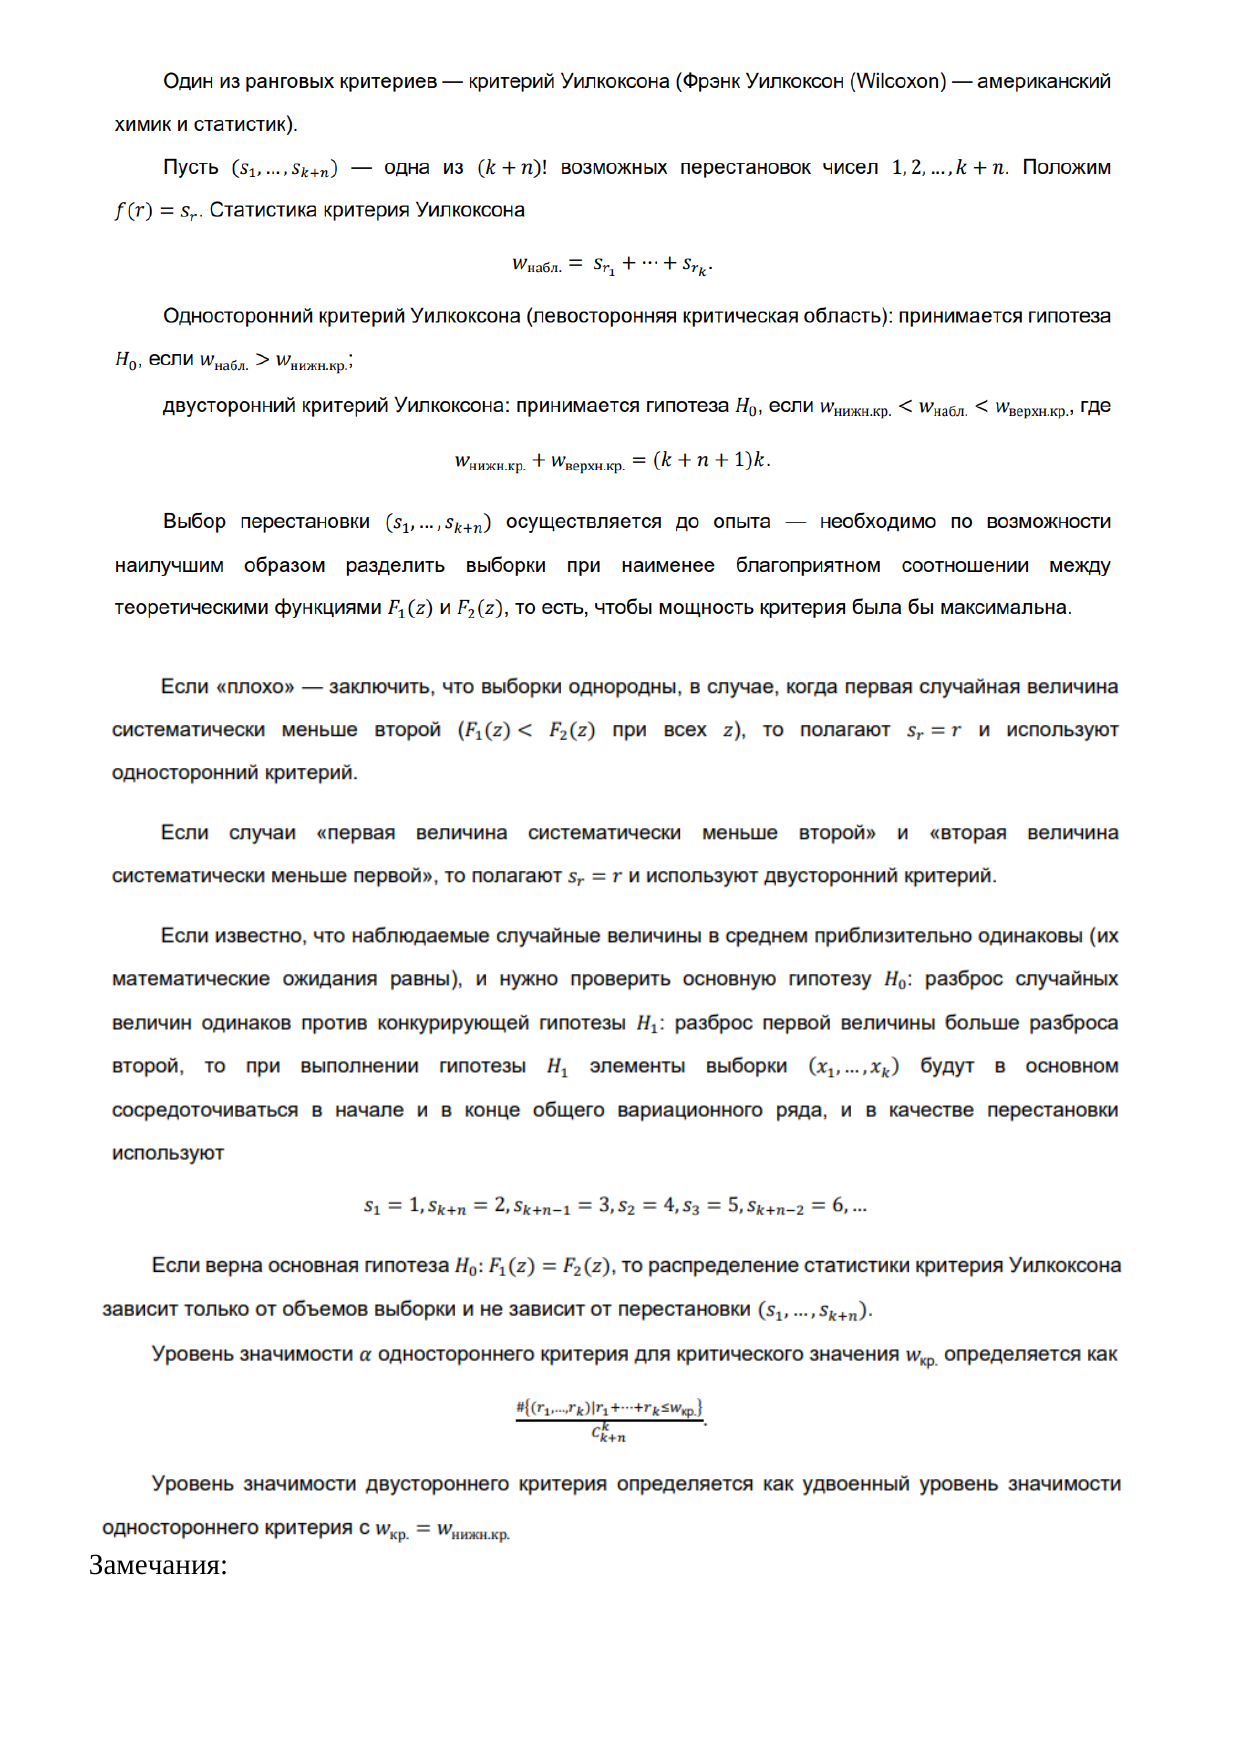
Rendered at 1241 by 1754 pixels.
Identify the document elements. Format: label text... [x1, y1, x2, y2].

picture [88, 59, 1153, 1548]
text Замечания: [89, 1548, 1152, 1581]
